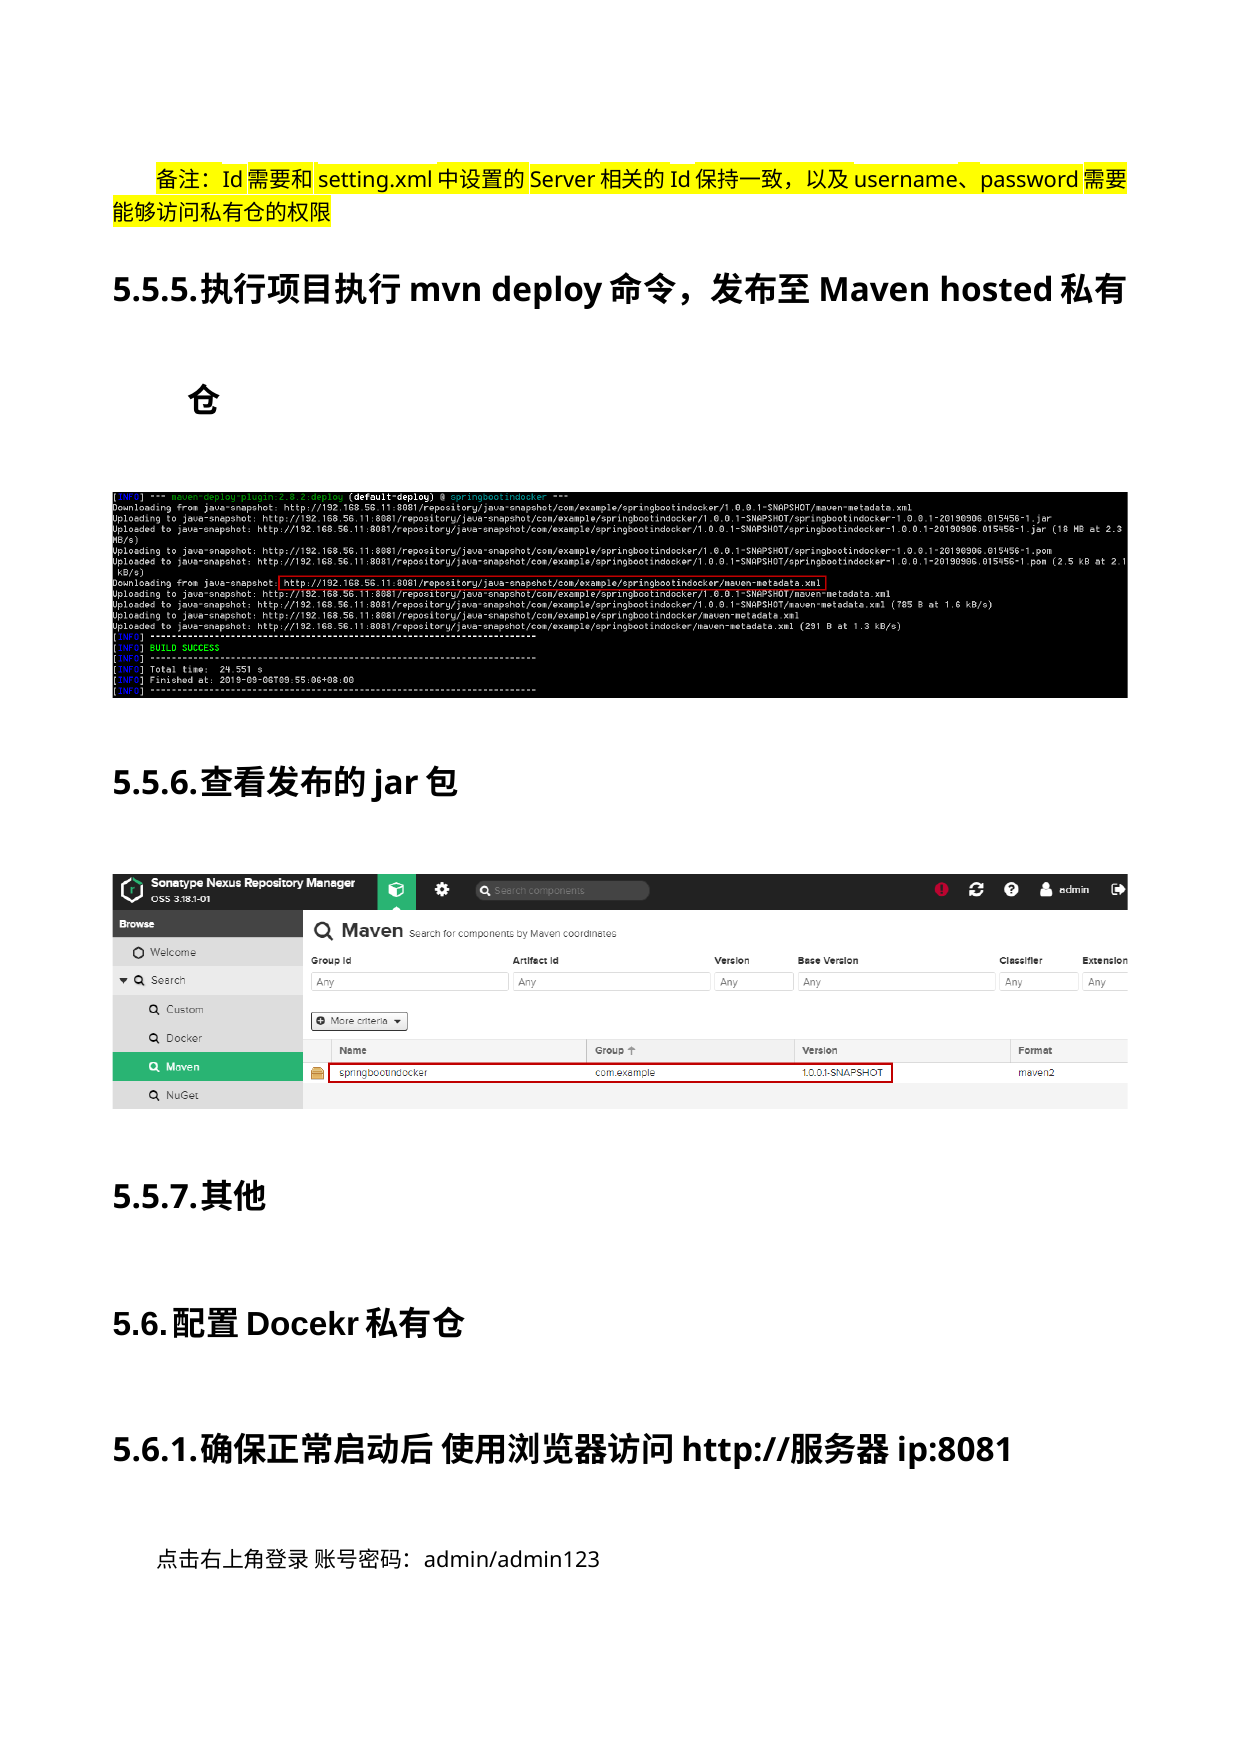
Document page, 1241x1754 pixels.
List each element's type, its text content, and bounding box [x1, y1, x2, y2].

subtitle 执行项目执行mvn deploy命令，发布至Maven hosted私有仓 [112, 254, 1128, 431]
text 点击右上角登录 账号密码：admin/admin123 [156, 1542, 1128, 1574]
subtitle 配置Docekr私有仓 [112, 1288, 1128, 1353]
subtitle 其他 [112, 1161, 1128, 1226]
picture [112, 492, 1128, 698]
subtitle 确保正常启动后 使用浏览器访问http://服务器ip:8081 [112, 1415, 1128, 1480]
text 备注：Id需要和setting.xml中设置的Server相关的Id保持一致，以及username、password需要能够访问私有仓的权限 [112, 162, 1128, 227]
picture [112, 874, 1128, 1109]
subtitle 查看发布的jar包 [112, 747, 1128, 812]
